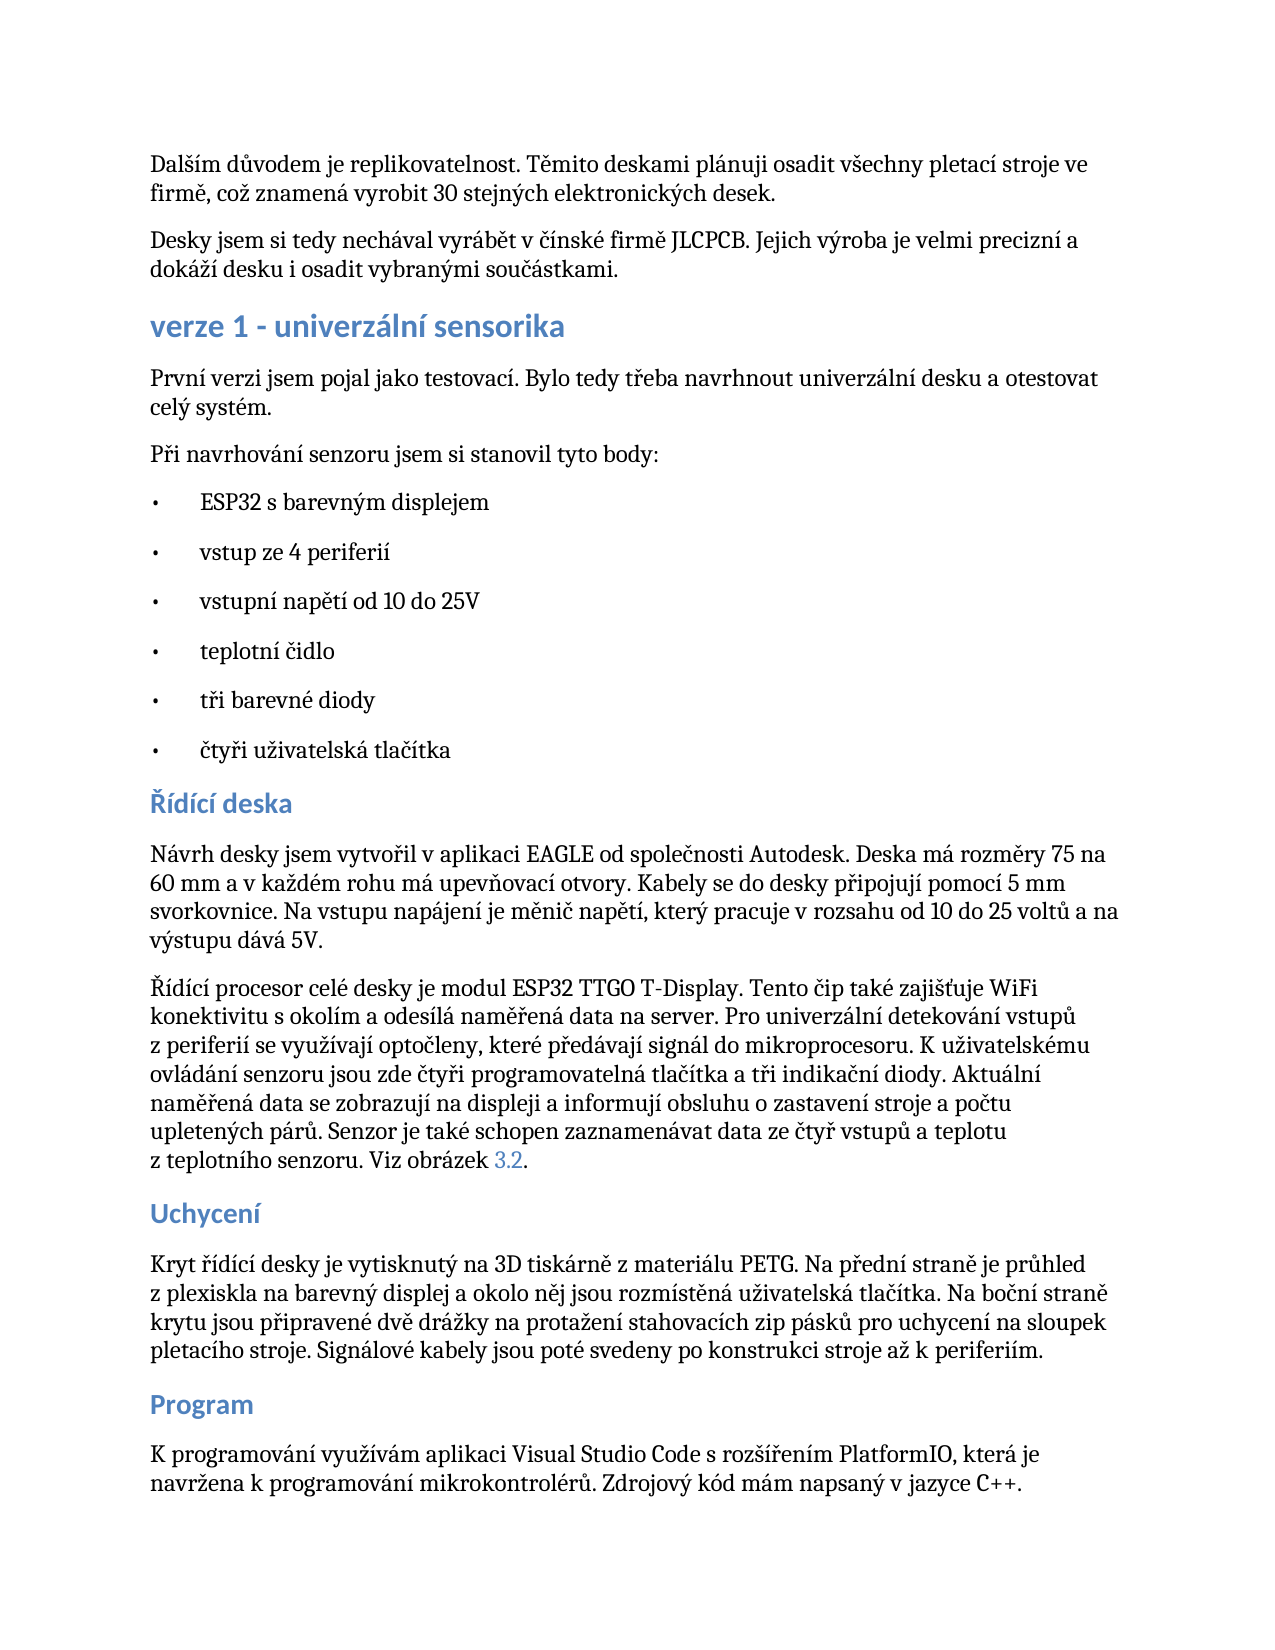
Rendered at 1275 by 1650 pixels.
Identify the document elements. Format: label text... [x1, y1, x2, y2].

list vstup ze 4 periferií [150, 537, 1125, 566]
subtitle Uchycení [150, 1196, 1125, 1231]
text Dalším důvodem je replikovatelnost. Těmito deskami plánuji osadit všechny pletací stroje ve firmě, což znamená vyrobit 30 stejných elektronických desek. [150, 150, 1125, 207]
list teplotní čidlo [150, 637, 1125, 665]
text Kryt řídící desky je vytisknutý na 3D tiskárně z materiálu PETG. Na přední straně je průhled z plexiskla na barevný displej a okolo něj jsou rozmístěná uživatelská tlačítka. Na boční straně krytu jsou připravené dvě drážky na protažení stahovacích zip pásků pro uchycení na sloupek pletacího stroje. Signálové kabely jsou poté svedeny po konstrukci stroje až k periferiím. [150, 1250, 1125, 1365]
subtitle verze 1 - univerzální sensorika [150, 304, 1125, 345]
text První verzi jsem pojal jako testovací. Bylo tedy třeba navrhnout univerzální desku a otestovat celý systém. [150, 364, 1125, 422]
subtitle Řídící deska [150, 785, 1125, 821]
text Řídící procesor celé desky je modul ESP32 TTGO T-Display. Tento čip také zajišťuje WiFi konektivitu s okolím a odesílá naměřená data na server. Pro univerzální detekování vstupů z periferií se využívají optočleny, které předávají signál do mikroprocesoru. K uživatelskému ovládání senzoru jsou zde čtyři programovatelná tlačítka a tři indikační diody. Aktuální naměřená data se zobrazují na displeji a informují obsluhu o zastavení stroje a počtu upletených párů. Senzor je také schopen zaznamenávat data ze čtyř vstupů a teplotu z teplotního senzoru. Viz obrázek 3.2. [150, 973, 1125, 1175]
subtitle Program [150, 1386, 1125, 1421]
list tři barevné diody [150, 686, 1125, 715]
list ESP32 s barevným displejem [150, 488, 1125, 517]
text Desky jsem si tedy nechával vyrábět v čínské firmě JLCPCB. Jejich výroba je velmi precizní a dokáží desku i osadit vybranými součástkami. [150, 226, 1125, 284]
list vstupní napětí od 10 do 25V [150, 587, 1125, 616]
text Návrh desky jsem vytvořil v aplikaci EAGLE od společnosti Autodesk. Deska má rozměry 75 na 60 mm a v každém rohu má upevňovací otvory. Kabely se do desky připojují pomocí 5 mm svorkovnice. Na vstupu napájení je měnič napětí, který pracuje v rozsahu od 10 do 25 voltů a na výstupu dává 5V. [150, 840, 1125, 955]
text Při navrhování senzoru jsem si stanovil tyto body: [150, 440, 1125, 469]
text K programování využívám aplikaci Visual Studio Code s rozšířením PlatformIO, která je navržena k programování mikrokontrolérů. Zdrojový kód mám napsaný v jazyce C++. [150, 1440, 1125, 1498]
list čtyři uživatelská tlačítka [150, 736, 1125, 764]
